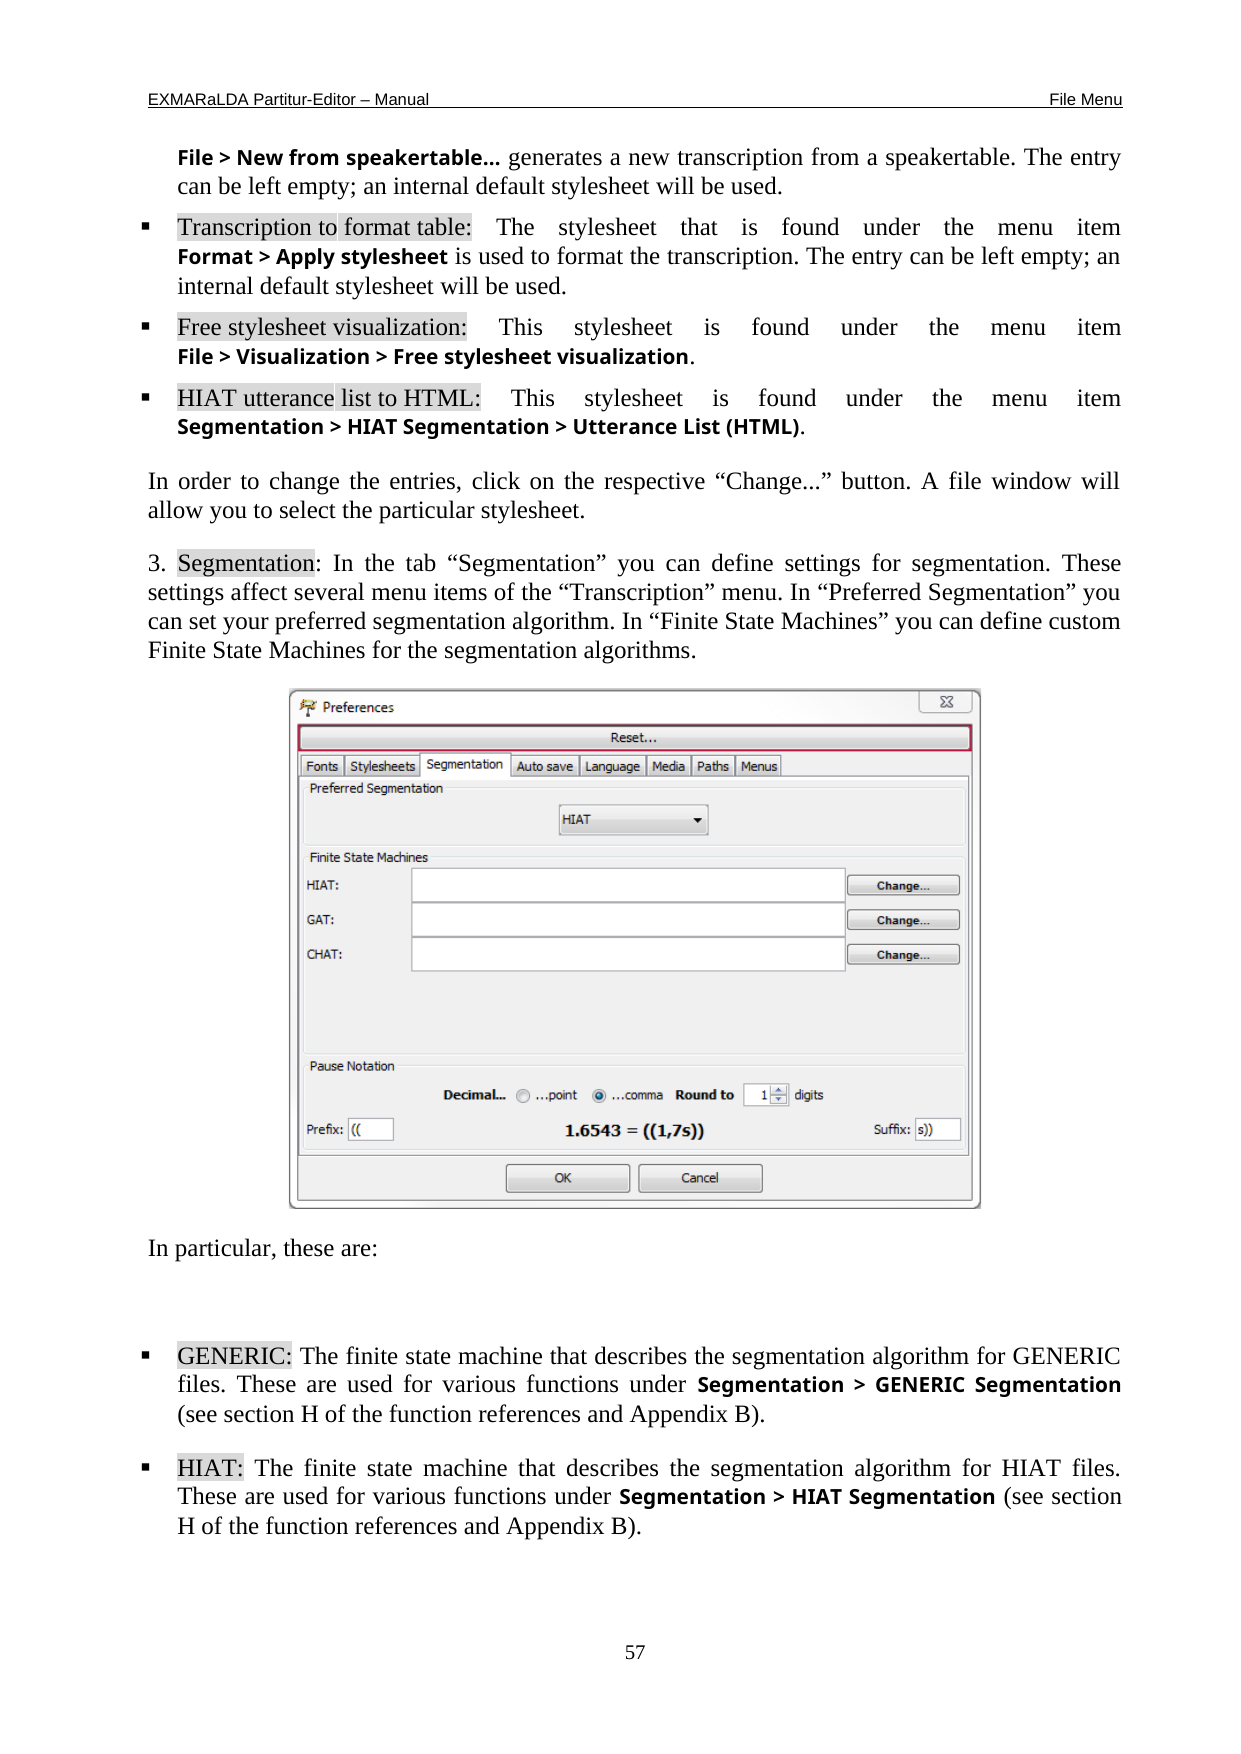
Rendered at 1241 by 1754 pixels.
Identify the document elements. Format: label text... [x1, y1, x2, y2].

text Free stylesheet visualization: This stylesheet is found under the menu item File > Visualization > Free stylesheet visualization. [139, 312, 1122, 370]
text In particular, these are: [148, 1233, 1122, 1262]
text HIAT utterance list to HTML: This stylesheet is found under the menu item Segmentation > HIAT Segmentation > Utterance List (HTML). [139, 383, 1122, 441]
text 3. Segmentation: In the tab “Segmentation” you can define settings for segmentation. These settings affect several menu items of the “Transcription” menu. In “Preferred Segmentation” you can set your preferred segmentation algorithm. In “Finite State Machines” you can define custom Finite State Machines for the segmentation algorithms. [148, 548, 1122, 663]
text Transcription to format table: The stylesheet that is found under the menu item Format > Apply stylesheet is used to format the transcription. The entry can be left empty; an internal default stylesheet will be used. [139, 212, 1122, 299]
picture [288, 688, 982, 1209]
text HIAT: The finite state machine that describes the segmentation algorithm for HIAT files. These are used for various functions under Segmentation > HIAT Segmentation (see section H of the function references and Appendix B). [139, 1453, 1122, 1540]
text In order to change the entries, click on the respective “Change...” button. A file window will allow you to select the particular stylesheet. [148, 466, 1122, 523]
text GENERIC: The finite state machine that describes the segmentation algorithm for GENERIC files. These are used for various functions under Segmentation > GENERIC Segmentation (see section H of the function references and Appendix B). [139, 1341, 1122, 1428]
